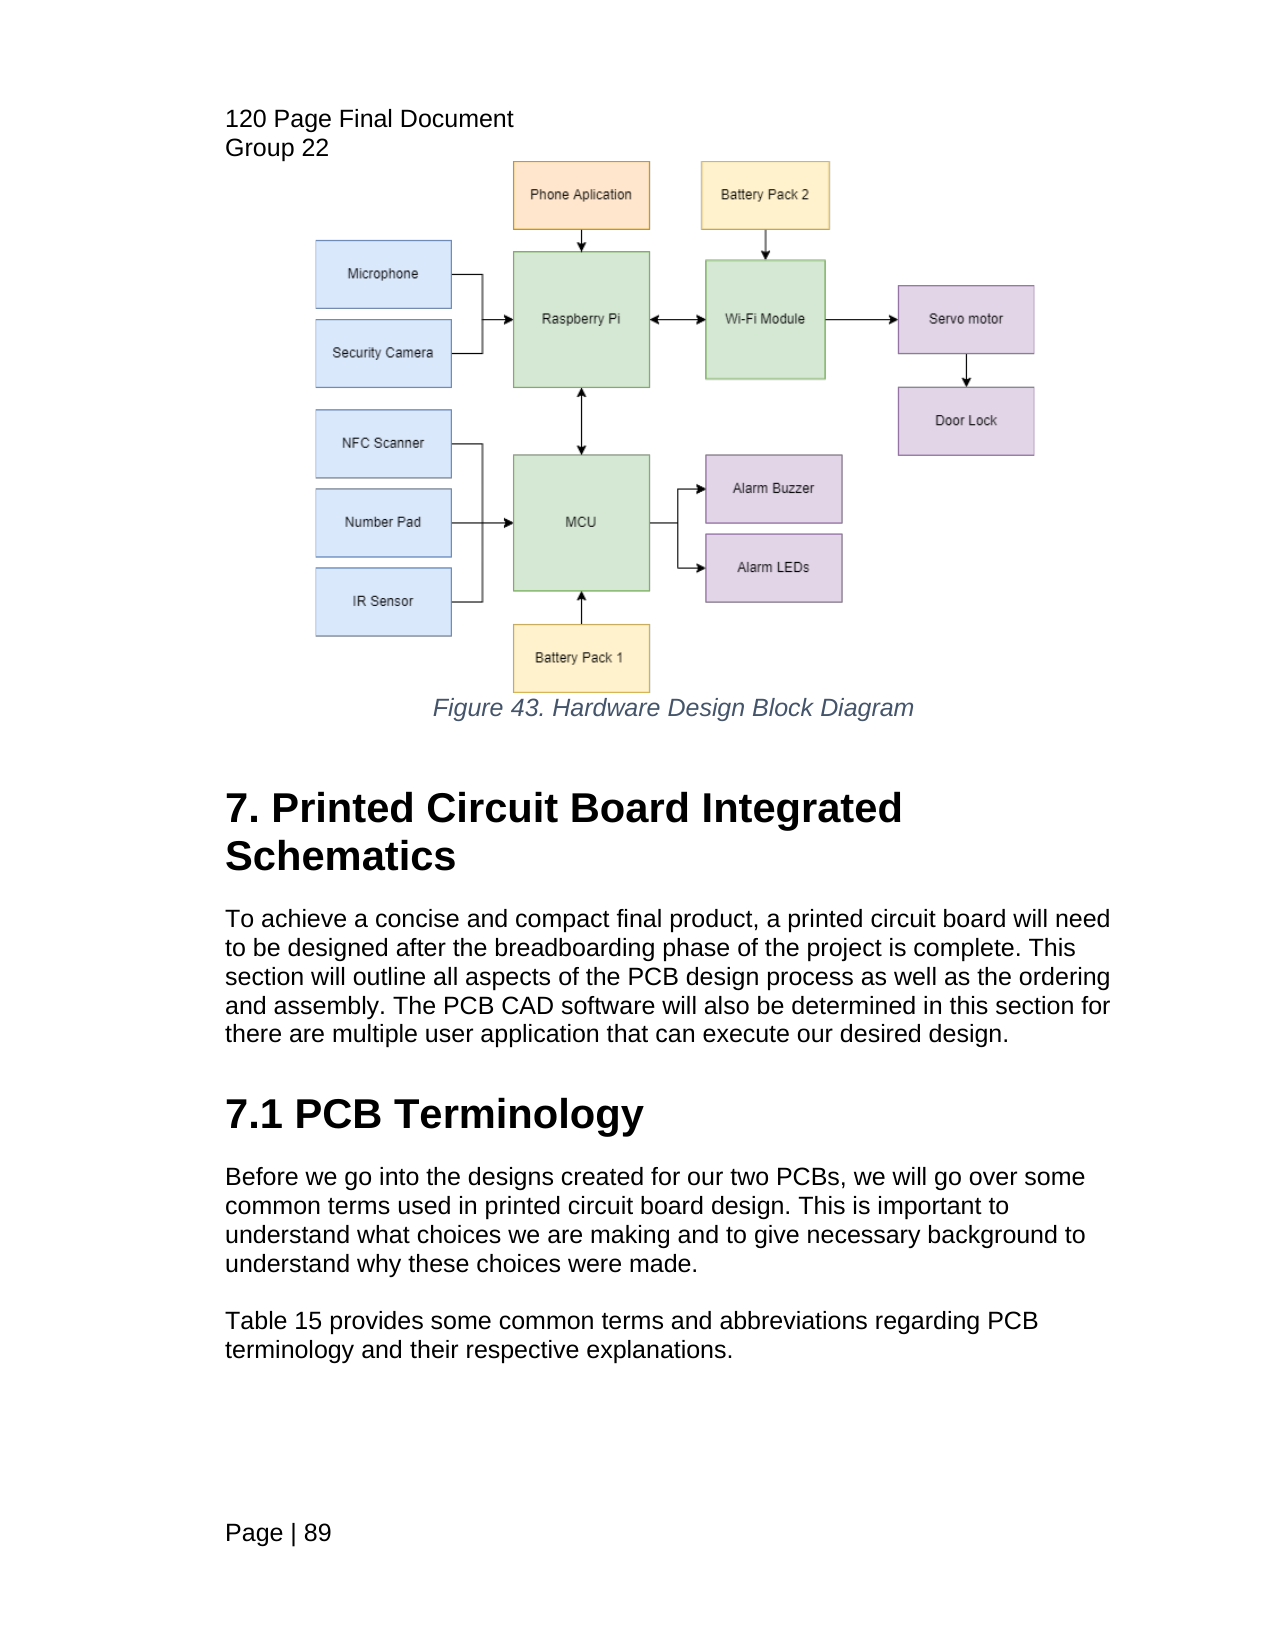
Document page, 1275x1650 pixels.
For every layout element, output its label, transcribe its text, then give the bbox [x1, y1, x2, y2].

text To achieve a concise and compact final product, a printed circuit board will need to be designed after the breadboarding phase of the project is complete. This section will outline all aspects of the PCB design process as well as the ordering and assembly. The PCB CAD software will also be determined in this section for there are multiple user application that can execute our desired design. [225, 904, 1125, 1048]
picture [315, 161, 1035, 693]
text Figure 43. Hardware Design Block Diagram [225, 693, 1125, 722]
text Before we go into the designs created for our two PCBs, we will go over some common terms used in printed circuit board design. This is important to understand what choices we are making and to give necessary background to understand why these choices were made. [225, 1162, 1125, 1277]
subtitle 7.1 PCB Terminology [225, 1089, 1125, 1137]
subtitle 7. Printed Circuit Board Integrated Schematics [225, 784, 1125, 879]
text Table 15 provides some common terms and abbreviations regarding PCB terminology and their respective explanations. [225, 1306, 1125, 1364]
